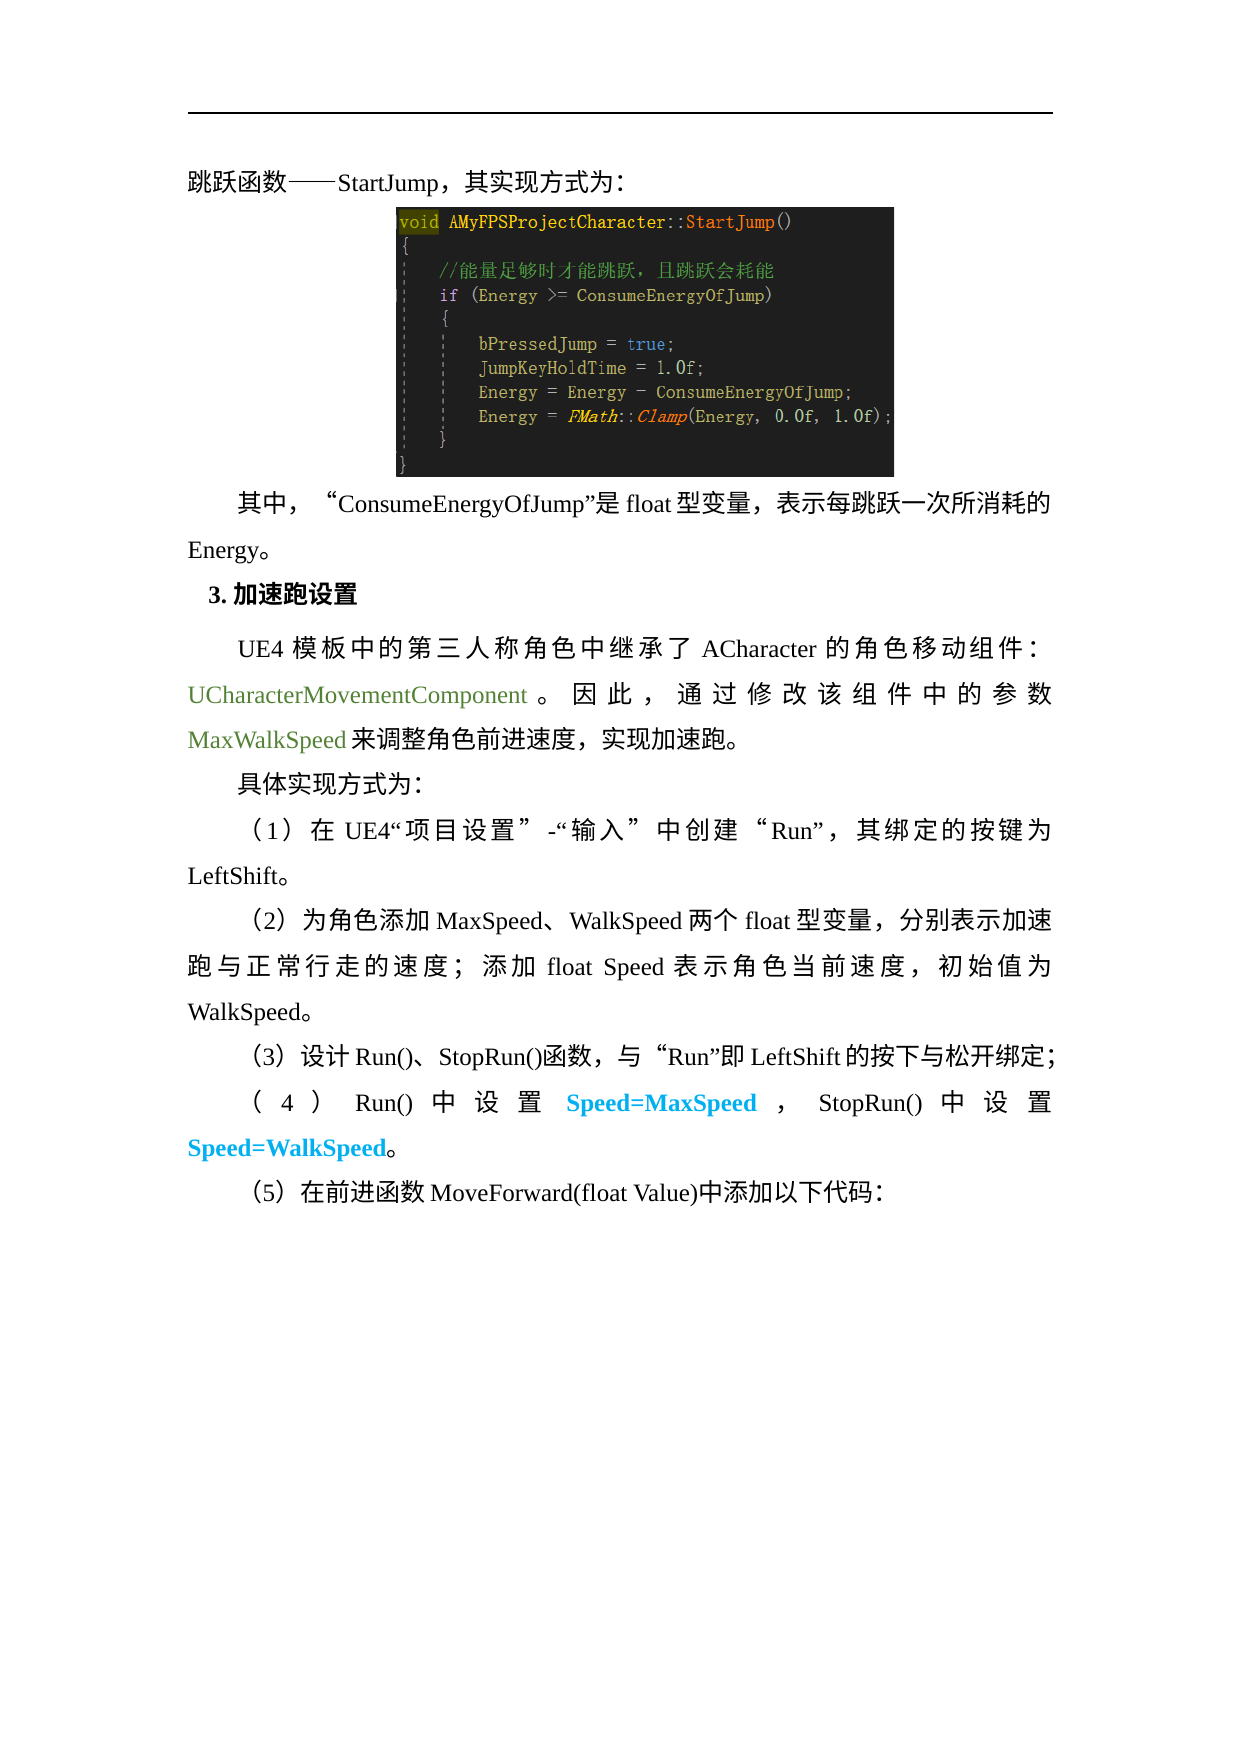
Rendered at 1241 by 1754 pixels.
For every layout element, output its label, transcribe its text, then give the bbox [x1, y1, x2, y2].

text UE4模板中的第三人称角色中继承了ACharacter的角色移动组件：UCharacterMovementComponent。因此，通过修改该组件中的参数MaxWalkSpeed来调整角色前进速度，实现加速跑。 [187, 629, 1053, 756]
text （4）Run()中设置Speed=MaxSpeed，StopRun()中设置Speed=WalkSpeed。 [187, 1082, 1053, 1163]
picture [396, 207, 895, 477]
text （1）在UE4“项目设置”-“输入”中创建“Run”，其绑定的按键为LeftShift。 [187, 810, 1053, 892]
text （3）设计Run()、StopRun()函数，与“Run”即LeftShift的按下与松开绑定； [187, 1037, 1053, 1073]
subtitle 加速跑设置 [208, 574, 1053, 611]
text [187, 162, 1053, 198]
text 具体实现方式为： [187, 765, 1053, 801]
text 其中，“ConsumeEnergyOfJump”是float型变量，表示每跳跃一次所消耗的Energy。 [187, 484, 1053, 565]
text （2）为角色添加MaxSpeed、WalkSpeed两个float型变量，分别表示加速跑与正常行走的速度；添加float Speed表示角色当前速度，初始值为WalkSpeed。 [187, 901, 1053, 1028]
text （5）在前进函数MoveForward(float Value)中添加以下代码： [187, 1173, 1053, 1209]
